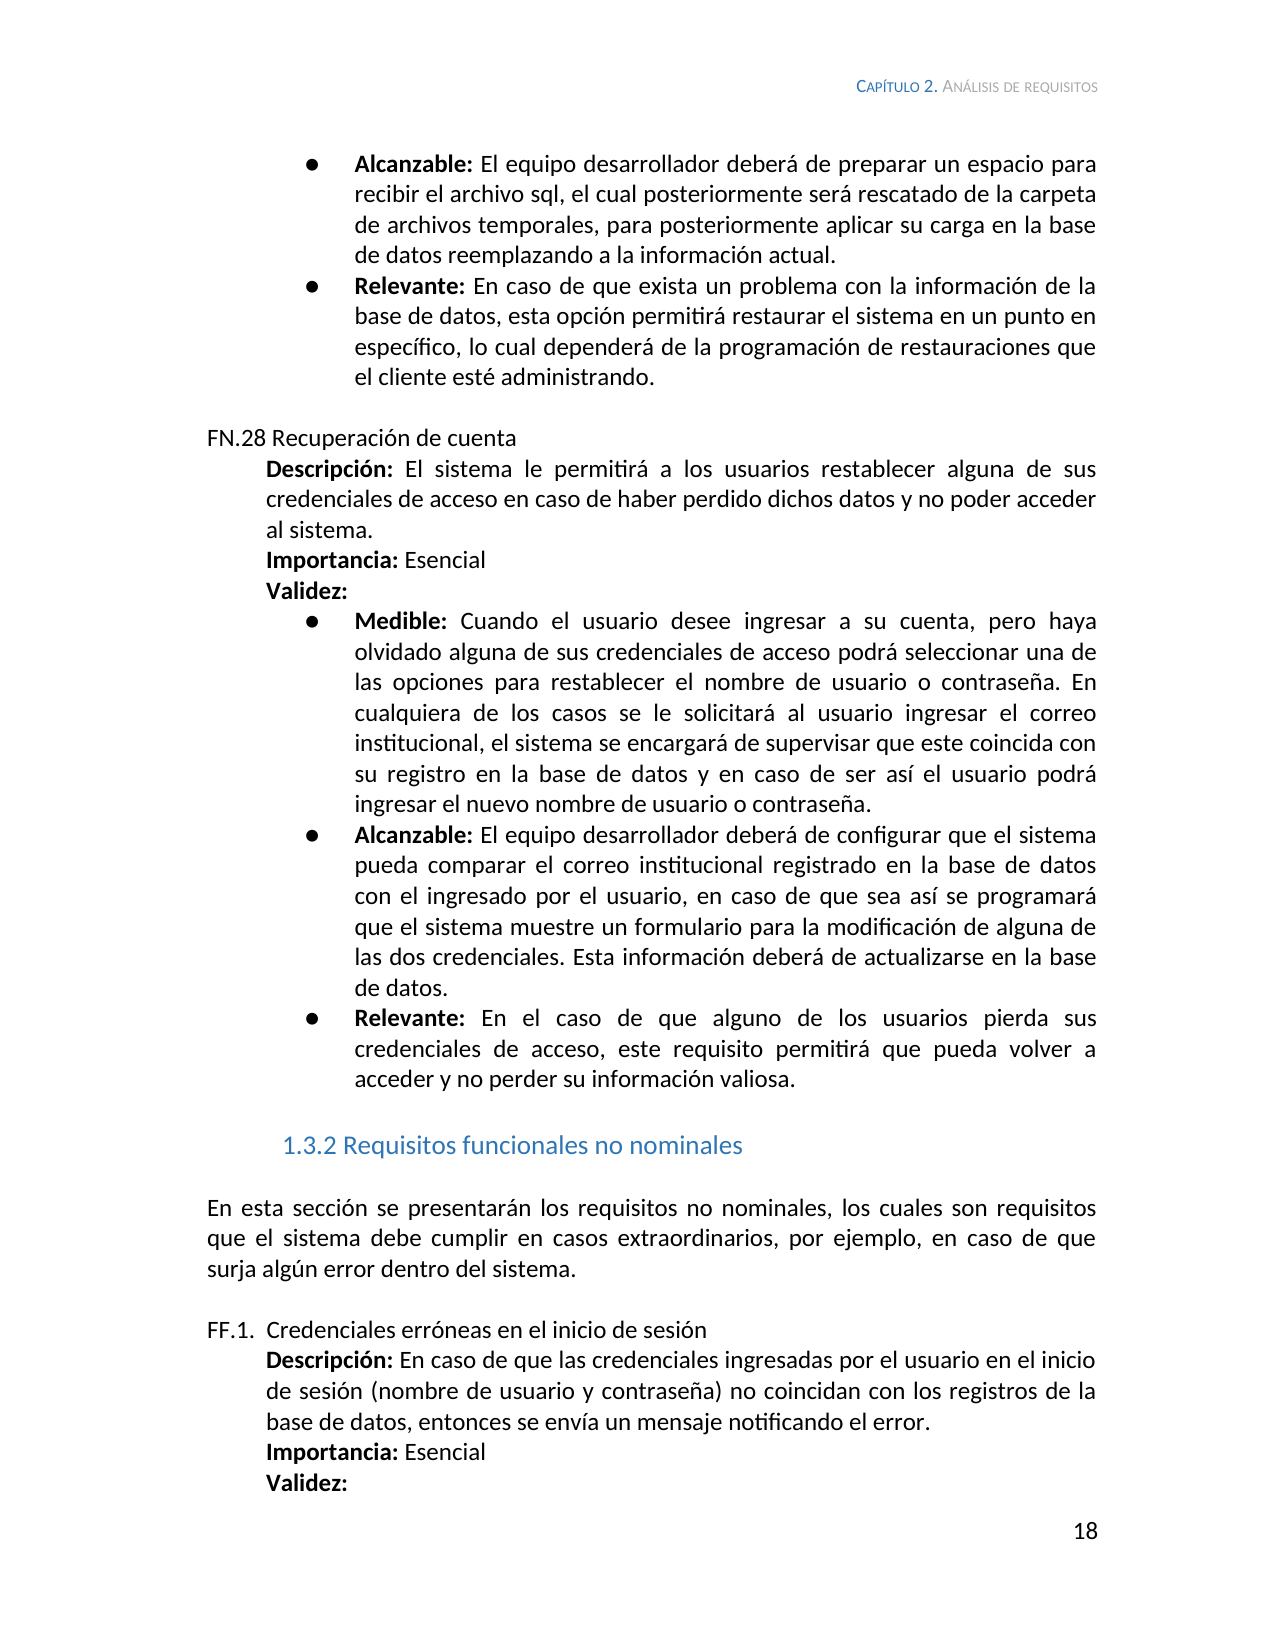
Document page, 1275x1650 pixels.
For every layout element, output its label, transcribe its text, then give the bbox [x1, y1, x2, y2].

text Validez: [266, 1467, 1098, 1497]
text FN.28 Recuperación de cuenta [207, 422, 1098, 453]
text Descripción: El sistema le permitirá a los usuarios restablecer alguna de sus credenciales de acceso en caso de haber perdido dichos datos y no poder acceder al sistema. [266, 453, 1098, 544]
list Alcanzable: El equipo desarrollador deberá de configurar que el sistema pueda comparar el correo institucional registrado en la base de datos con el ingresado por el usuario, en caso de que sea así se programará que el sistema muestre un formulario para la modificación de alguna de las dos credenciales. Esta información deberá de actualizarse en la base de datos. [304, 819, 1098, 1002]
text En esta sección se presentarán los requisitos no nominales, los cuales son requisitos que el sistema debe cumplir en casos extraordinarios, por ejemplo, en caso de que surja algún error dentro del sistema. [207, 1192, 1098, 1284]
text Descripción: En caso de que las credenciales ingresadas por el usuario en el inicio de sesión (nombre de usuario y contraseña) no coincidan con los registros de la base de datos, entonces se envía un mensaje notificando el error. [266, 1345, 1098, 1436]
list Relevante: En el caso de que alguno de los usuarios pierda sus credenciales de acceso, este requisito permitirá que pueda volver a acceder y no perder su información valiosa. [304, 1002, 1098, 1094]
list Relevante: En caso de que exista un problema con la información de la base de datos, esta opción permitirá restaurar el sistema en un punto en específico, lo cual dependerá de la programación de restauraciones que el cliente esté administrando. [304, 270, 1098, 392]
list Medible: Cuando el usuario desee ingresar a su cuenta, pero haya olvidado alguna de sus credenciales de acceso podrá seleccionar una de las opciones para restablecer el nombre de usuario o contraseña. En cualquiera de los casos se le solicitará al usuario ingresar el correo institucional, el sistema se encargará de supervisar que este coincida con su registro en la base de datos y en caso de ser así el usuario podrá ingresar el nuevo nombre de usuario o contraseña. [304, 606, 1098, 819]
text FF.1. Credenciales erróneas en el inicio de sesión [207, 1314, 1098, 1345]
text Importancia: Esencial [266, 544, 1098, 575]
list Alcanzable: El equipo desarrollador deberá de preparar un espacio para recibir el archivo sql, el cual posteriormente será rescatado de la carpeta de archivos temporales, para posteriormente aplicar su carga en la base de datos reemplazando a la información actual. [304, 148, 1098, 270]
text Importancia: Esencial [266, 1436, 1098, 1467]
subtitle 1.3.2 Requisitos funcionales no nominales [207, 1128, 1098, 1162]
text Validez: [266, 575, 1098, 606]
